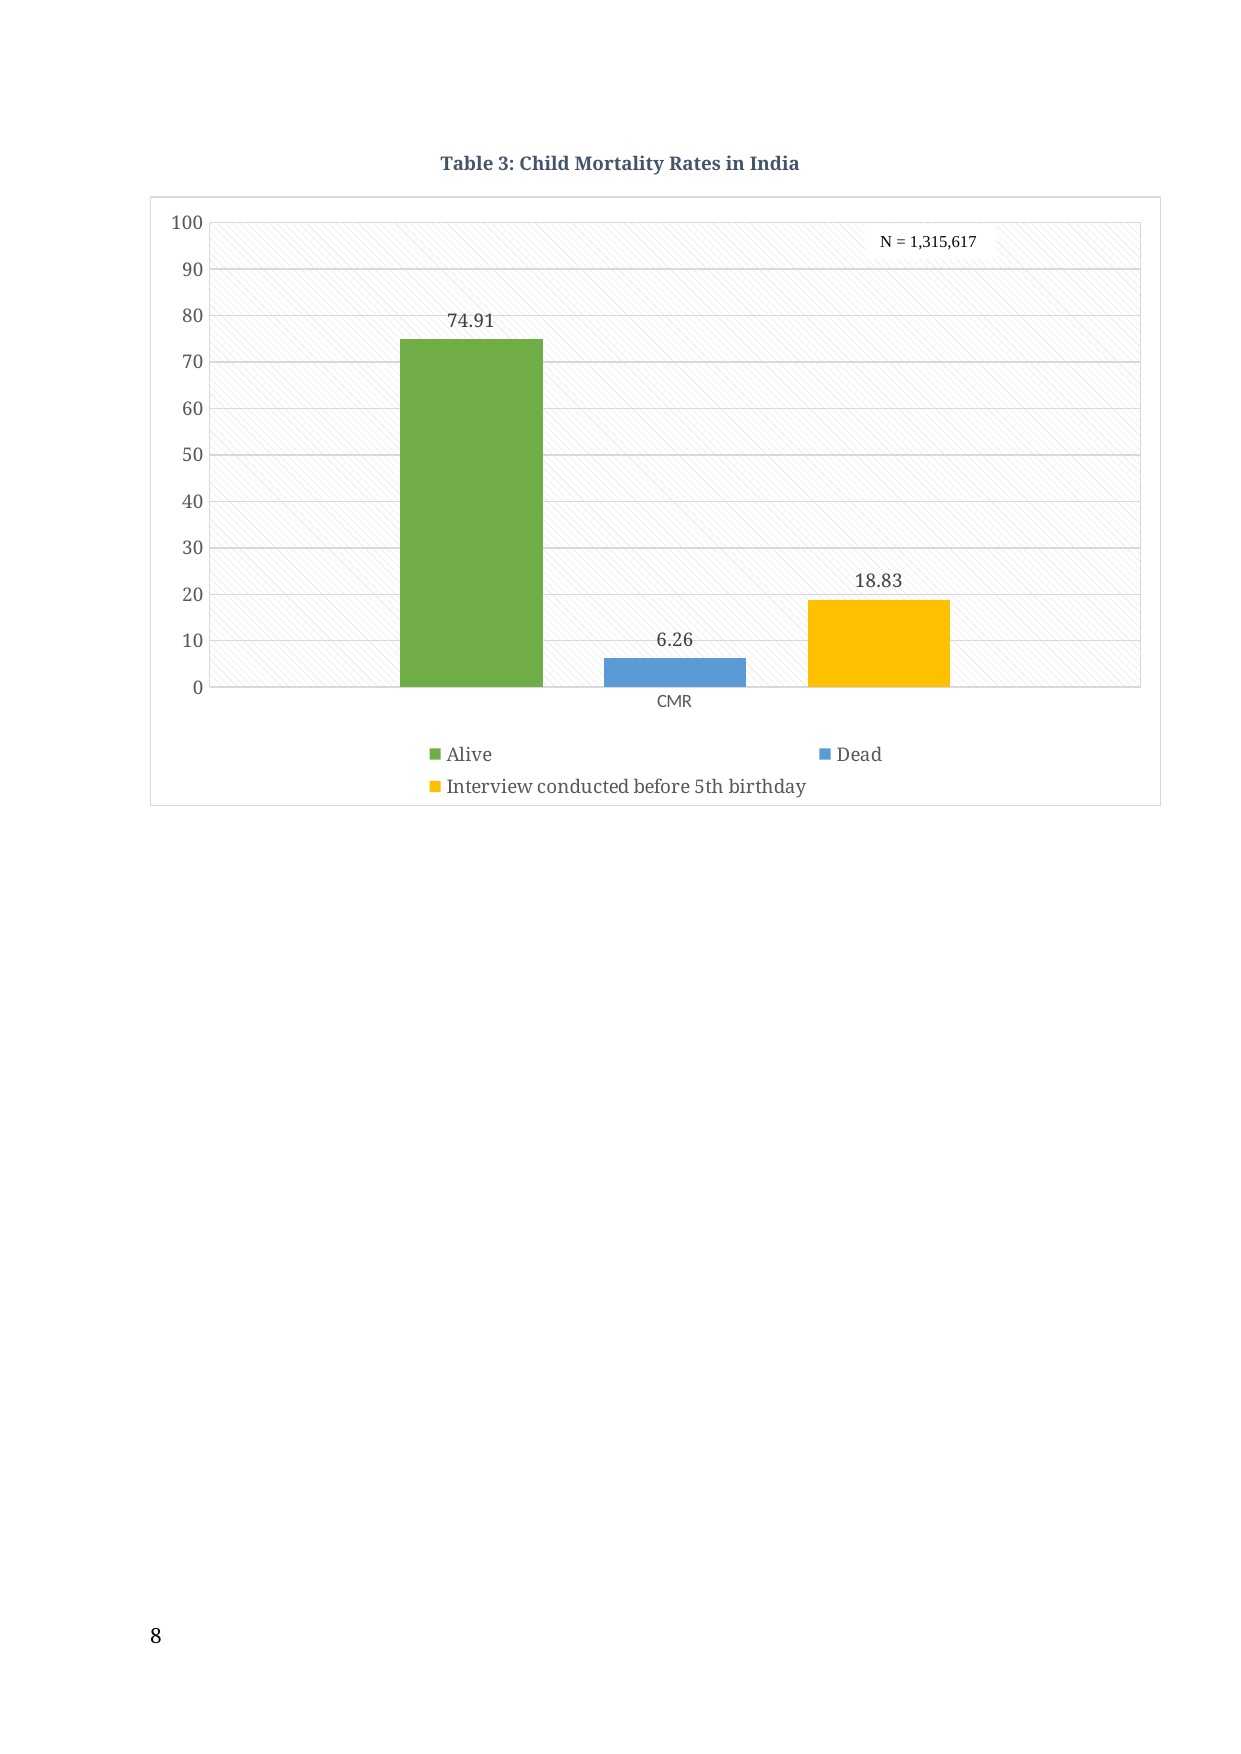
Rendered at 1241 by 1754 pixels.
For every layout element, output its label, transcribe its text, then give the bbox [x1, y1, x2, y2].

text Table 3: Child Mortality Rates in India [150, 150, 1090, 176]
